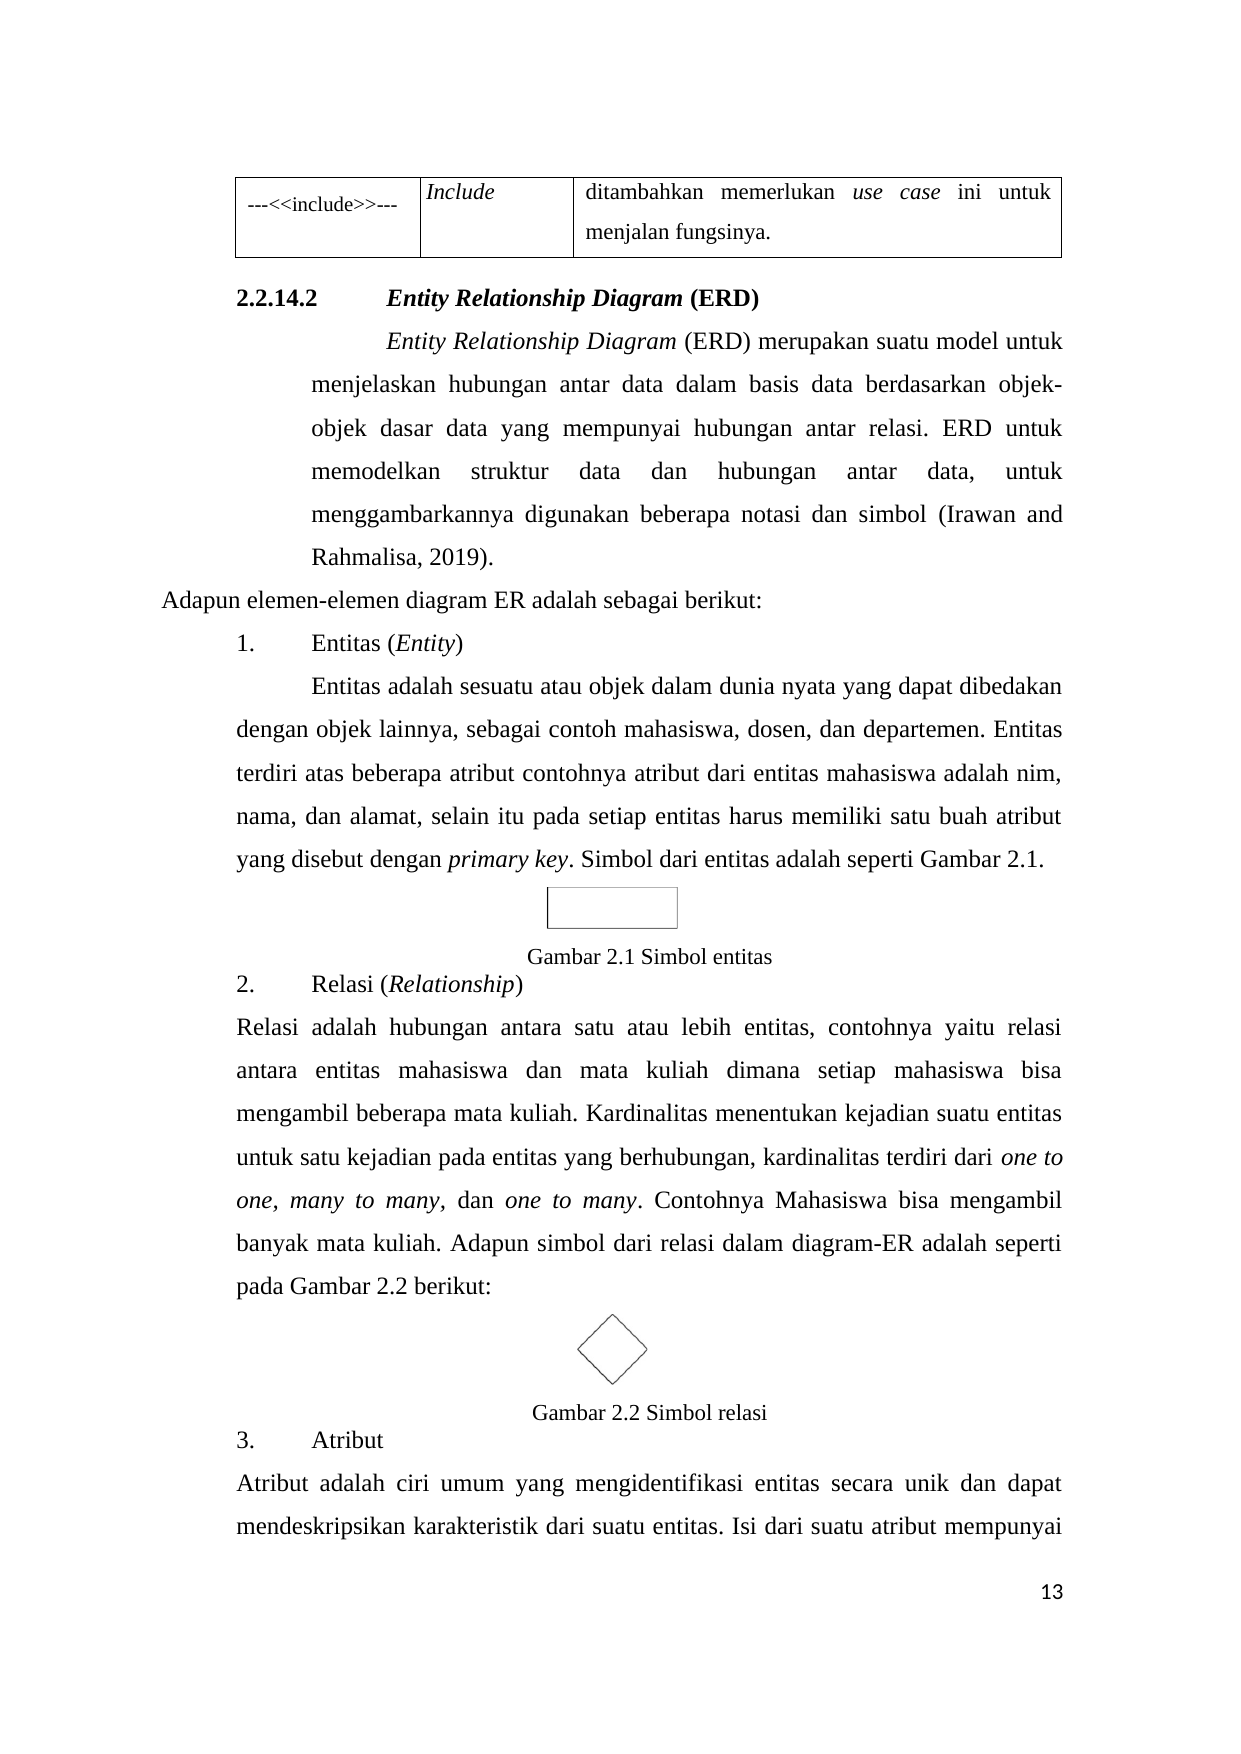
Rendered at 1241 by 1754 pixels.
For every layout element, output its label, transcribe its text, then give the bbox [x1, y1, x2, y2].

subtitle Entitas (Entity) [236, 628, 1063, 657]
subtitle Relasi (Relationship) [236, 969, 1063, 998]
list Entity Relationship Diagram (ERD) [236, 283, 1063, 312]
text Gambar 2.2 Simbol relasi [236, 1399, 1063, 1425]
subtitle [161, 1468, 1063, 1540]
picture [577, 1314, 648, 1385]
subtitle Entitas adalah sesuatu atau objek dalam dunia nyata yang dapat dibedakan dengan objek lainnya, sebagai contoh mahasiswa, dosen, dan departemen. Entitas terdiri atas beberapa atribut contohnya atribut dari entitas mahasiswa adalah nim, nama, dan alamat, selain itu pada setiap entitas harus memiliki satu buah atribut yang disebut dengan primary key. Simbol dari entitas adalah seperti Gambar 2.1. [236, 671, 1063, 873]
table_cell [574, 178, 1061, 257]
text Entity Relationship Diagram (ERD) merupakan suatu model untuk menjelaskan hubungan antar data dalam basis data berdasarkan objek-objek dasar data yang mempunyai hubungan antar relasi. ERD untuk memodelkan struktur data dan hubungan antar data, untuk menggambarkannya digunakan beberapa notasi dan simbol (Irawan and Rahmalisa, 2019). [311, 326, 1063, 571]
subtitle Adapun elemen-elemen diagram ER adalah sebagai berikut: [161, 585, 1063, 614]
subtitle Atribut [236, 1425, 1063, 1454]
table_cell Include [421, 178, 573, 257]
table_cell ---<<include>>--- [236, 178, 420, 257]
picture [546, 887, 678, 929]
text Gambar 2.1 Simbol entitas [236, 943, 1063, 969]
subtitle Relasi adalah hubungan antara satu atau lebih entitas, contohnya yaitu relasi antara entitas mahasiswa dan mata kuliah dimana setiap mahasiswa bisa mengambil beberapa mata kuliah. Kardinalitas menentukan kejadian suatu entitas untuk satu kejadian pada entitas yang berhubungan, kardinalitas terdiri dari one to one, many to many, dan one to many. Contohnya Mahasiswa bisa mengambil banyak mata kuliah. Adapun simbol dari relasi dalam diagram-ER adalah seperti pada Gambar 2.2 berikut: [161, 1012, 1063, 1300]
